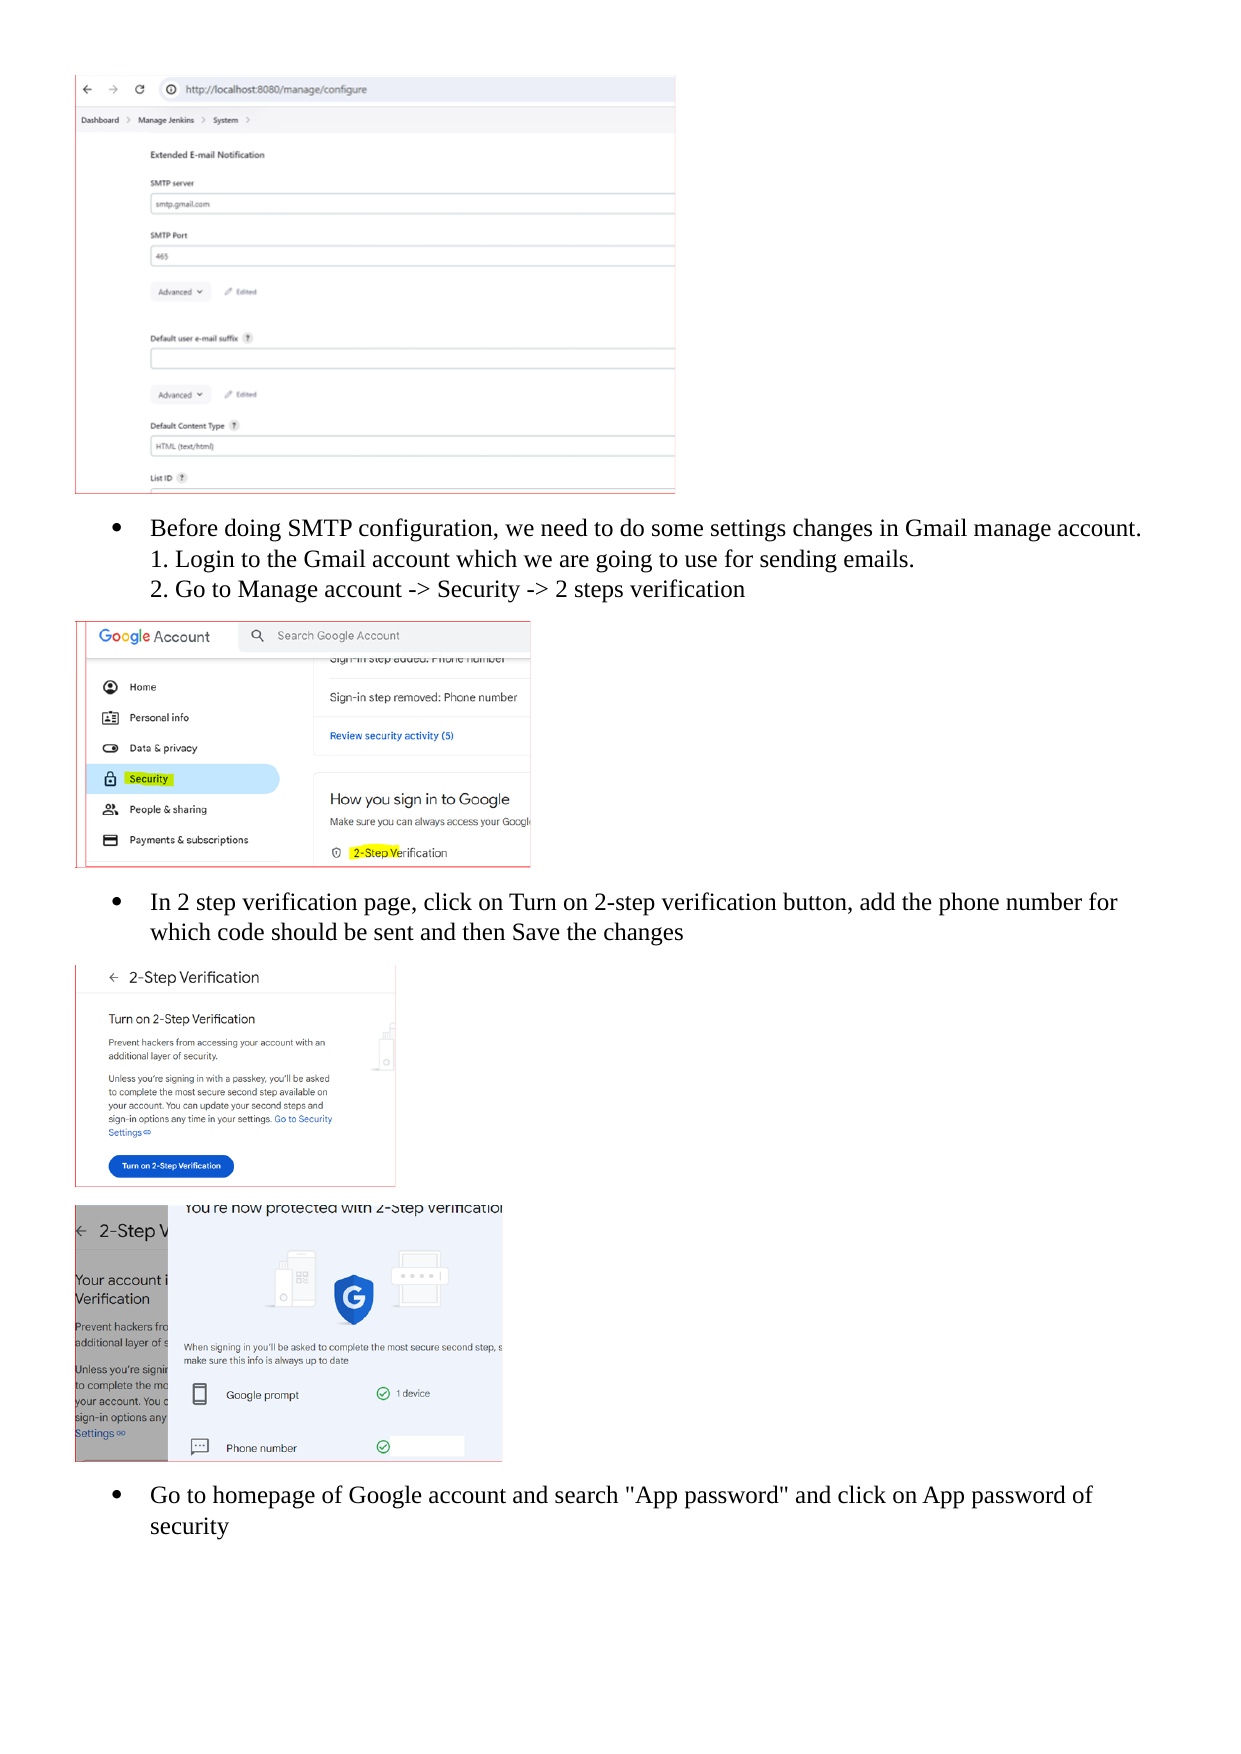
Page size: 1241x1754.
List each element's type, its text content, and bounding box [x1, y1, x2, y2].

picture [75, 965, 396, 1187]
picture [75, 75, 675, 494]
list In 2 step verification page, click on Turn on 2-step verification button, add the phone number for which code should be sent and then Save the changes [112, 887, 1165, 946]
list 1. Login to the Gmail account which we are going to use for sending emails. [150, 544, 1165, 572]
list Before doing SMTP configuration, we need to do some settings changes in Gmail manage account. [112, 513, 1165, 542]
picture [75, 1205, 503, 1462]
picture [75, 621, 531, 868]
list Go to homepage of Google account and search "App password" and click on App password of security [112, 1480, 1165, 1540]
list 2. Go to Manage account -> Security -> 2 steps verification [150, 574, 1165, 603]
